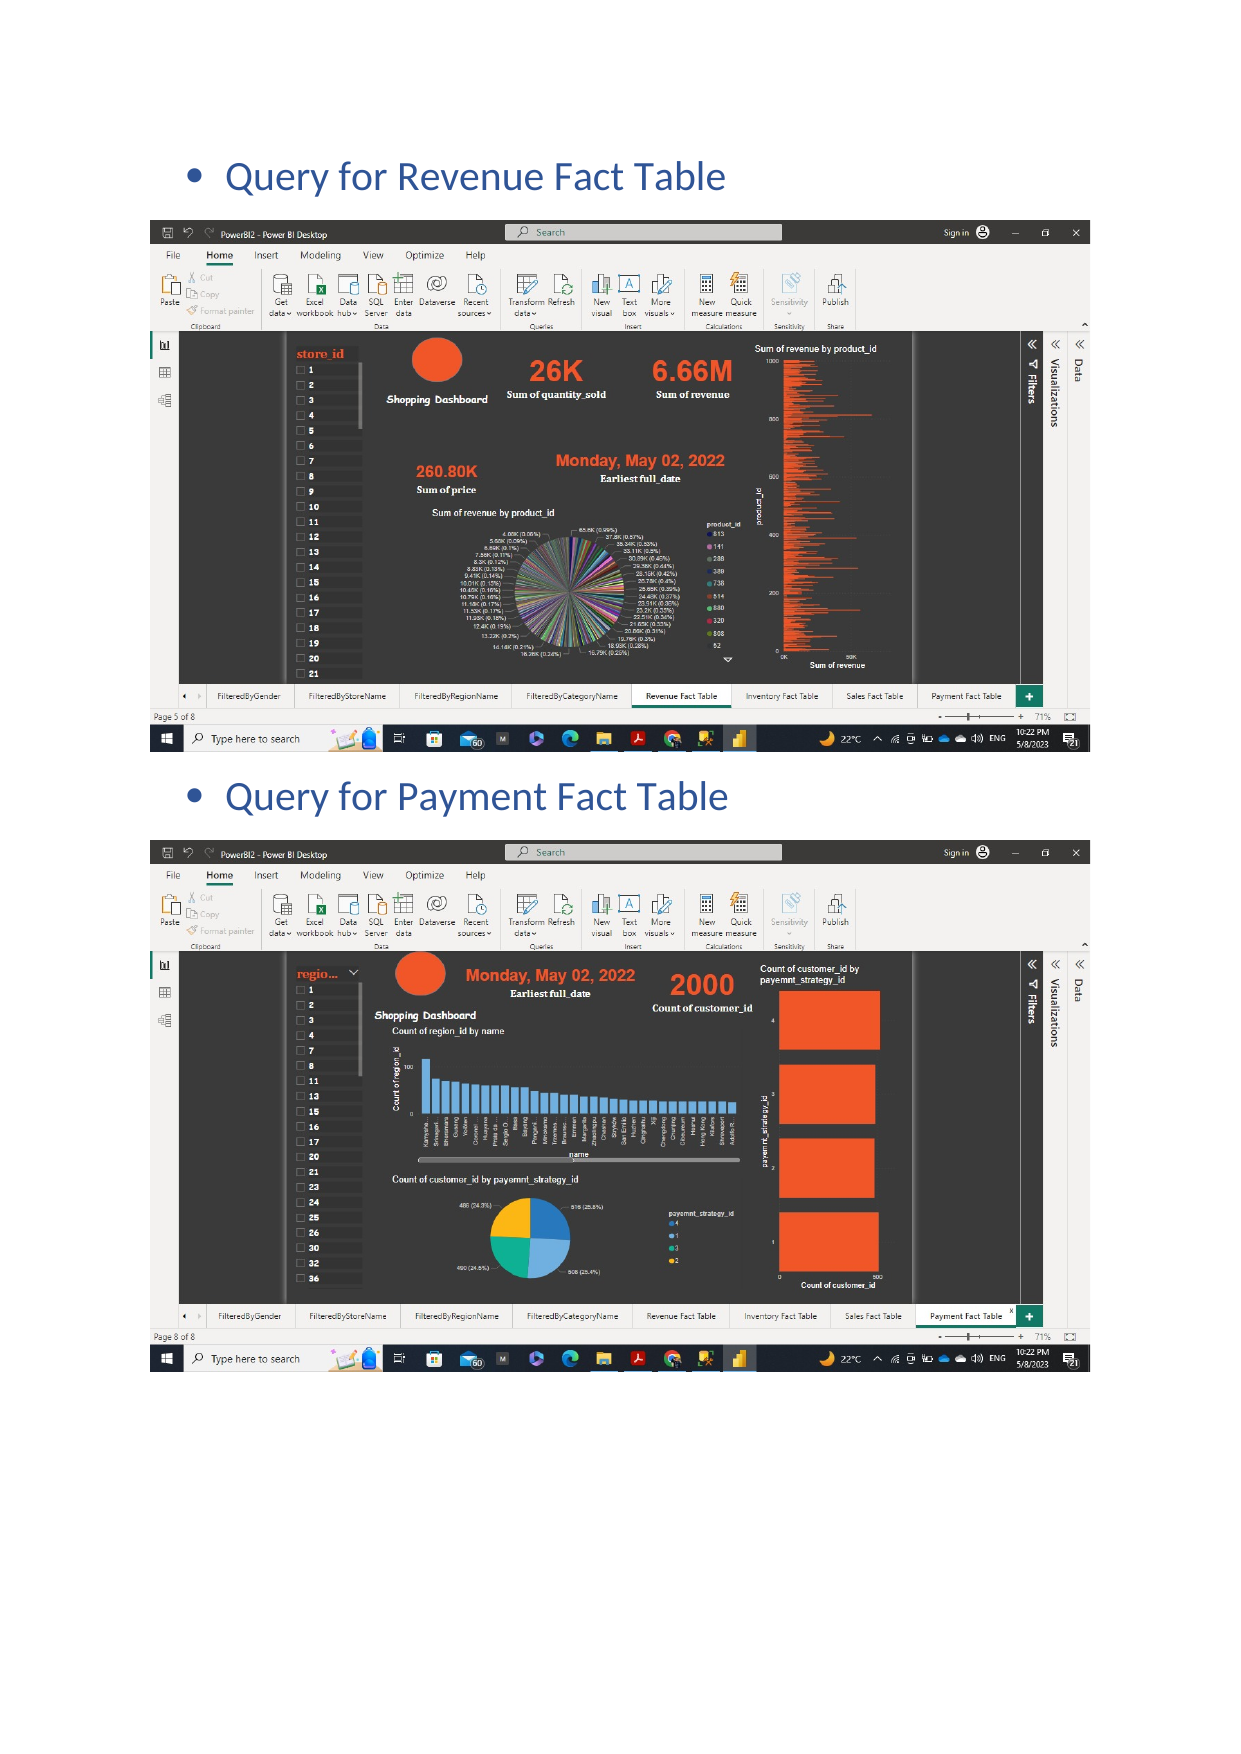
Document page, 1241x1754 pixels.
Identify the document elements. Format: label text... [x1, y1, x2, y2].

picture [150, 220, 1091, 752]
list Query for Payment Fact Table [187, 770, 1090, 821]
picture [150, 840, 1091, 1372]
list Query for Revenue Fact Table [187, 150, 1090, 201]
